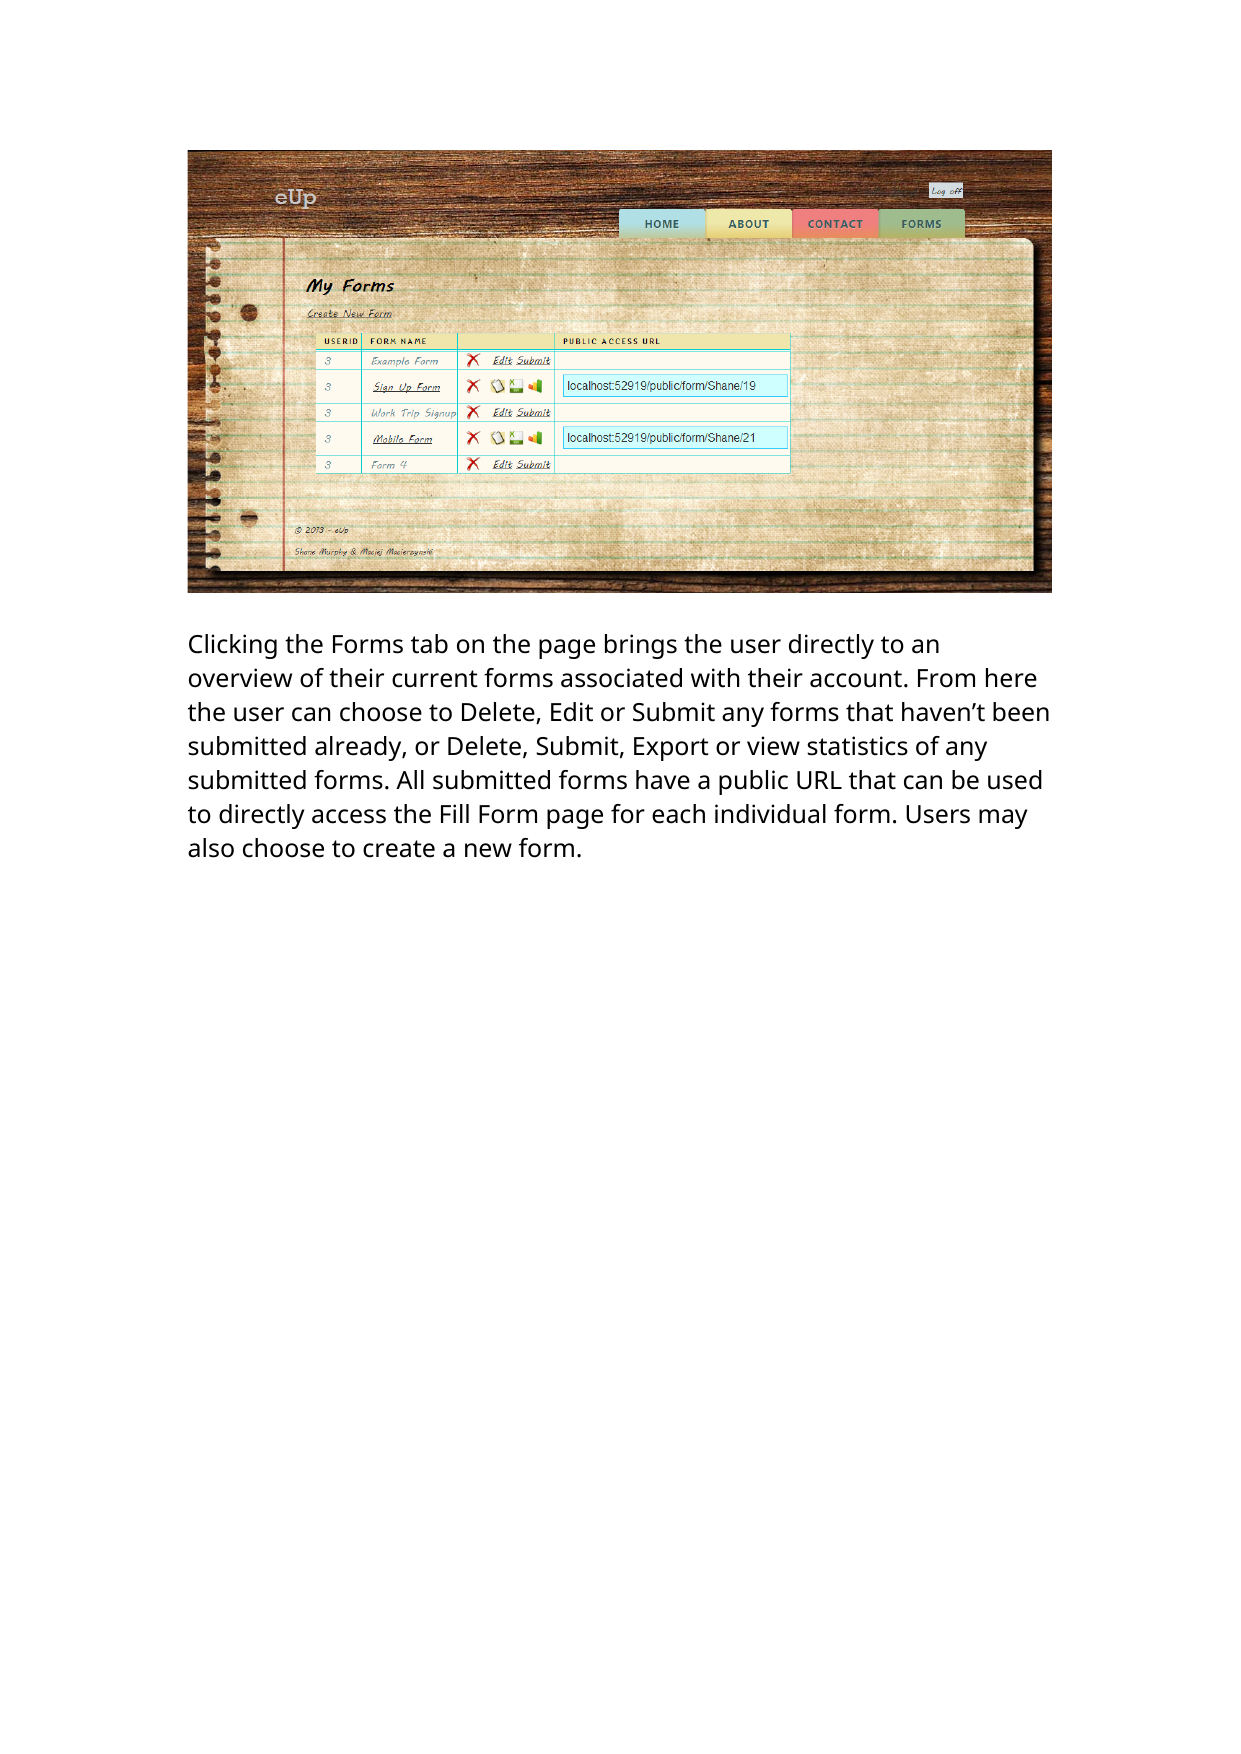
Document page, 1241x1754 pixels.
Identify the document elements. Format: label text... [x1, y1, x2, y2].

picture [187, 150, 1052, 593]
text Clicking the Forms tab on the page brings the user directly to an overview of their current forms associated with their account. From here the user can choose to Delete, Edit or Submit any forms that haven’t been submitted already, or Delete, Submit, Export or view statistics of any submitted forms. All submitted forms have a public URL that can be used to directly access the Fill Form page for each individual form. Users may also choose to create a new form. [187, 627, 1053, 865]
